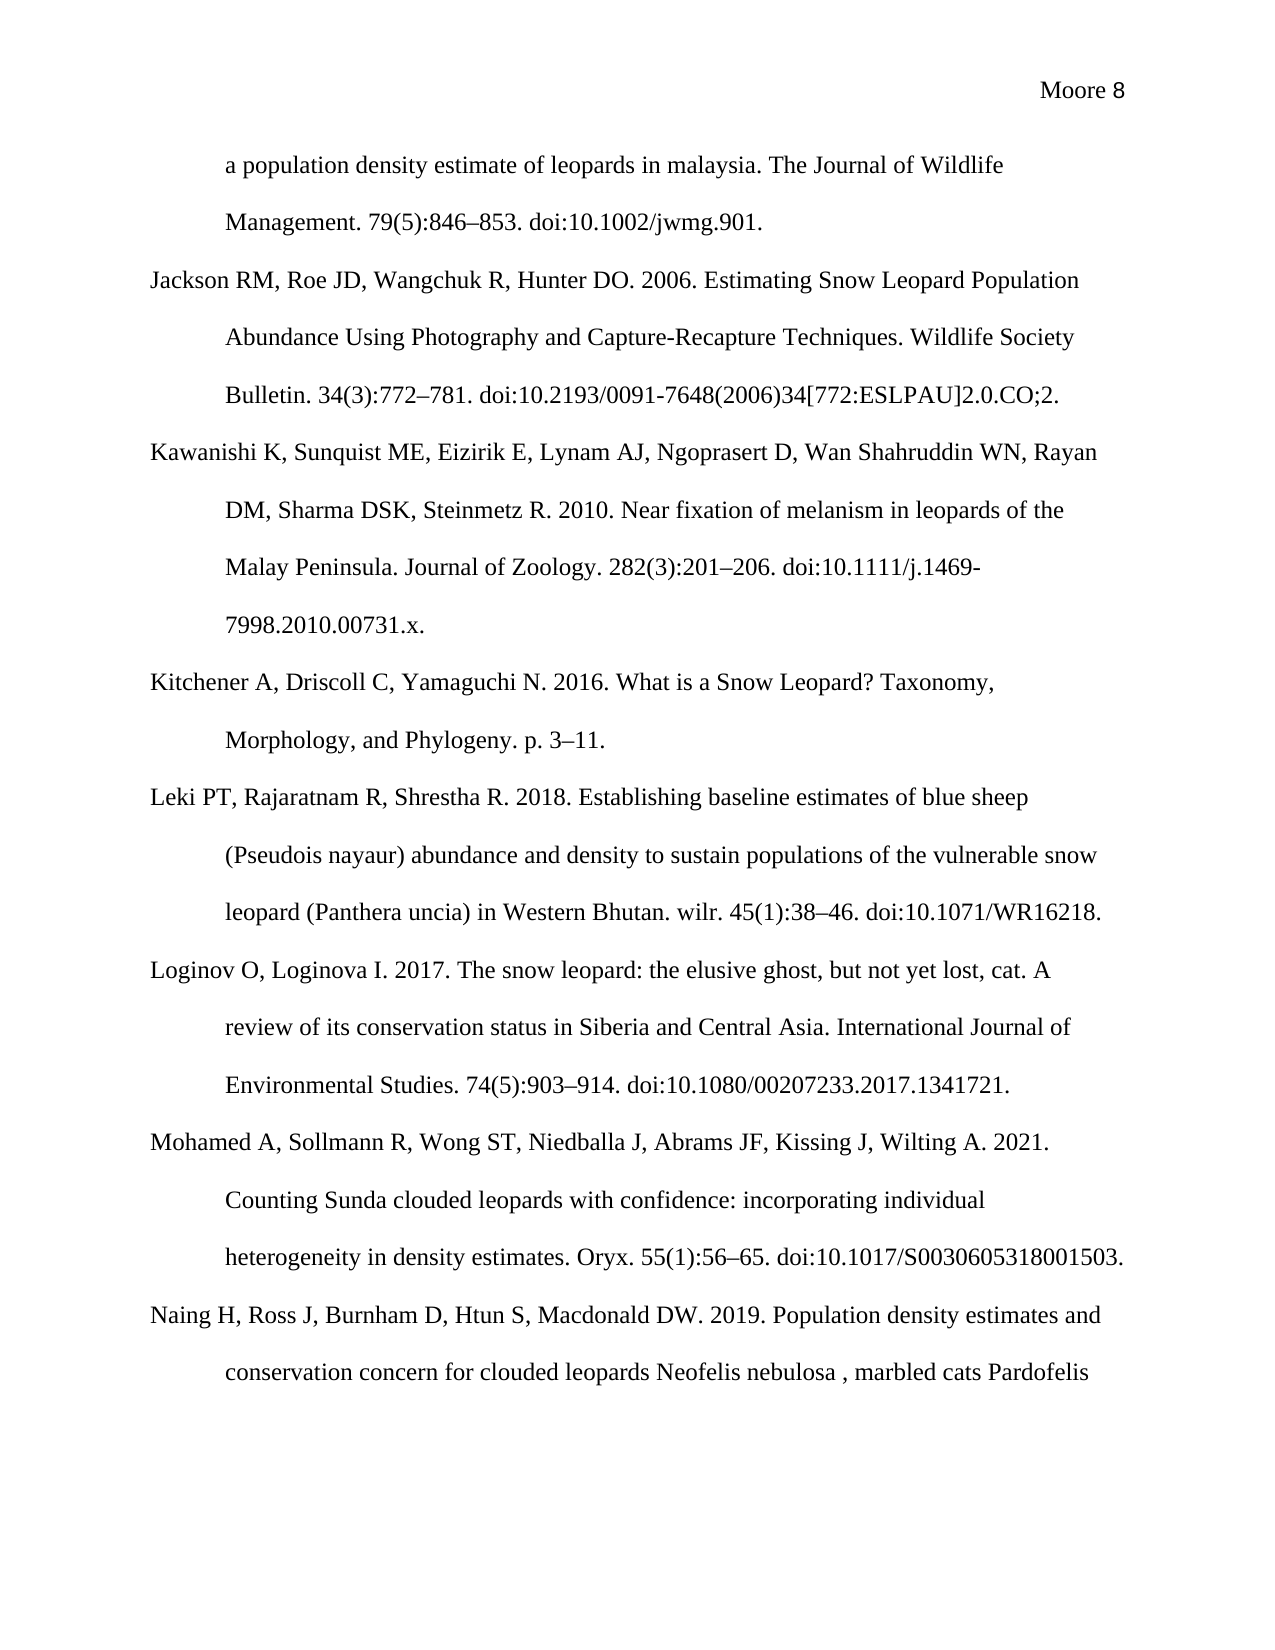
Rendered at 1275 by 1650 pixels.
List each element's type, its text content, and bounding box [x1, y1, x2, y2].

text Jackson RM, Roe JD, Wangchuk R, Hunter DO. 2006. Estimating Snow Leopard Population Abundance Using Photography and Capture-Recapture Techniques. Wildlife Society Bulletin. 34(3):772–781. doi:10.2193/0091-7648(2006)34[772:ESLPAU]2.0.CO;2. [150, 265, 1125, 409]
text Kawanishi K, Sunquist ME, Eizirik E, Lynam AJ, Ngoprasert D, Wan Shahruddin WN, Rayan DM, Sharma DSK, Steinmetz R. 2010. Near fixation of melanism in leopards of the Malay Peninsula. Journal of Zoology. 282(3):201–206. doi:10.1111/j.1469-7998.2010.00731.x. [150, 437, 1125, 639]
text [150, 150, 1125, 236]
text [150, 1300, 1125, 1386]
text Leki PT, Rajaratnam R, Shrestha R. 2018. Establishing baseline estimates of blue sheep (Pseudois nayaur) abundance and density to sustain populations of the vulnerable snow leopard (Panthera uncia) in Western Bhutan. wilr. 45(1):38–46. doi:10.1071/WR16218. [150, 782, 1125, 926]
text Mohamed A, Sollmann R, Wong ST, Niedballa J, Abrams JF, Kissing J, Wilting A. 2021. Counting Sunda clouded leopards with confidence: incorporating individual heterogeneity in density estimates. Oryx. 55(1):56–65. doi:10.1017/S0030605318001503. [150, 1127, 1125, 1271]
text Loginov O, Loginova I. 2017. The snow leopard: the elusive ghost, but not yet lost, cat. A review of its conservation status in Siberia and Central Asia. International Journal of Environmental Studies. 74(5):903–914. doi:10.1080/00207233.2017.1341721. [150, 955, 1125, 1099]
text Kitchener A, Driscoll C, Yamaguchi N. 2016. What is a Snow Leopard? Taxonomy, Morphology, and Phylogeny. p. 3–11. [150, 667, 1125, 754]
